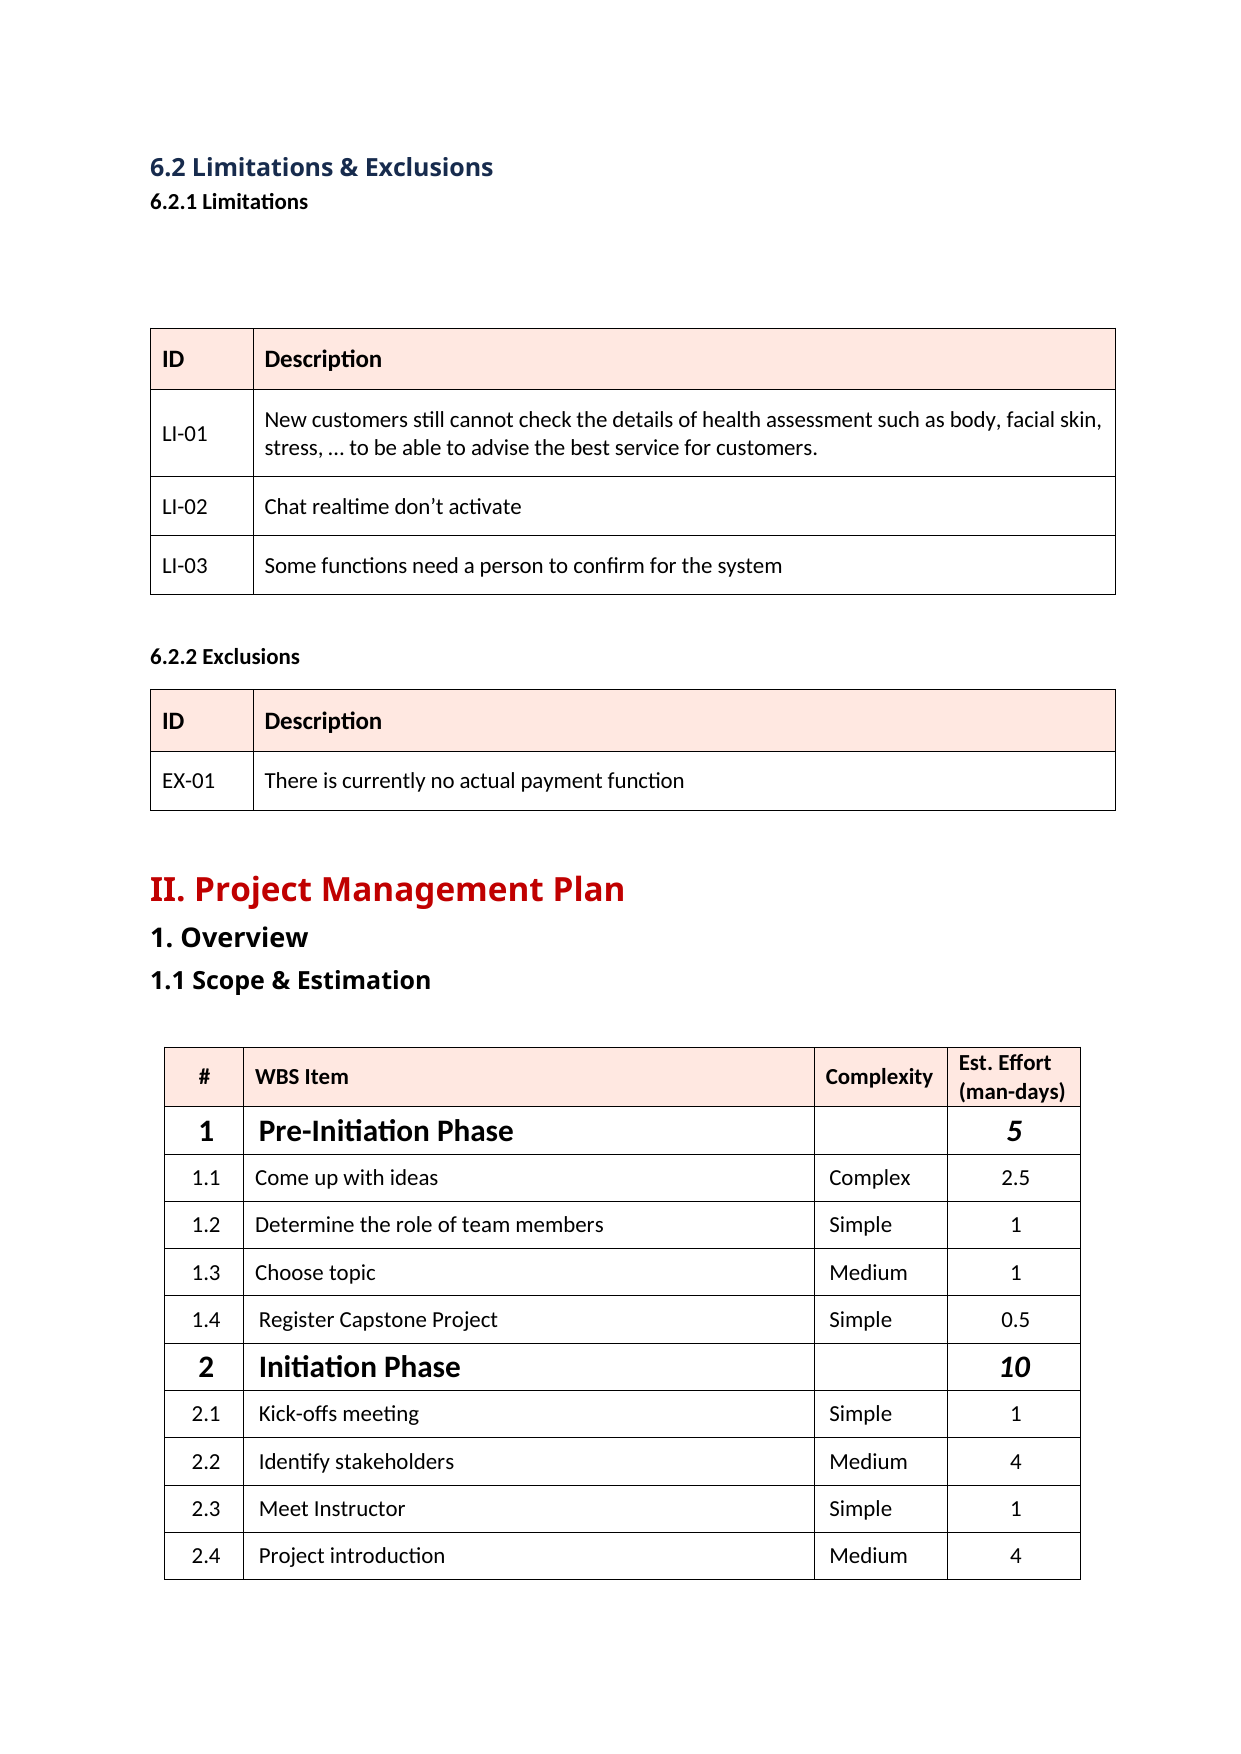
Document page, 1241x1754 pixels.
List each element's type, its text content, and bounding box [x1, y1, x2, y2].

table_cell Some functions need a person to confirm for the system [254, 536, 1115, 594]
subtitle II. Project Management Plan [150, 866, 1093, 911]
table_cell [815, 1344, 947, 1390]
table_header Description [254, 690, 1115, 751]
table_cell Choose topic [244, 1249, 814, 1295]
subtitle 1.1 Scope & Estimation [150, 963, 1093, 997]
table_cell 1.4 [165, 1296, 243, 1343]
table_header ID [151, 329, 253, 389]
subtitle 6.2 Limitations & Exclusions [150, 150, 1093, 184]
table_cell Complex [815, 1155, 947, 1201]
table_cell 1 [948, 1202, 1080, 1248]
table_cell Medium [815, 1438, 947, 1484]
table_cell Initiation Phase [244, 1344, 814, 1390]
table_cell Come up with ideas [244, 1155, 814, 1201]
table_cell Simple [815, 1296, 947, 1343]
table_cell 1 [165, 1107, 243, 1153]
table_cell Register Capstone Project [244, 1296, 814, 1343]
table_cell 5 [948, 1107, 1080, 1153]
text 6.2.2 Exclusions [150, 642, 1093, 670]
table_cell 2.2 [165, 1438, 243, 1484]
table_cell 1.2 [165, 1202, 243, 1248]
table_cell 1.1 [165, 1155, 243, 1201]
table_header Description [254, 329, 1115, 389]
table_cell Medium [815, 1249, 947, 1295]
table_header Est. Effort (man-days) [948, 1048, 1080, 1106]
table_cell LI-03 [151, 536, 253, 594]
table_cell 2.5 [948, 1155, 1080, 1201]
table_cell Kick-offs meeting [244, 1391, 814, 1437]
text 6.2.1 Limitations [150, 187, 1093, 215]
table_cell LI-02 [151, 477, 253, 535]
table_cell Simple [815, 1391, 947, 1437]
subtitle 1. Overview [150, 919, 1093, 956]
table_cell 1.3 [165, 1249, 243, 1295]
table_cell 2.4 [165, 1533, 243, 1579]
table_cell Pre-Initiation Phase [244, 1107, 814, 1153]
table_cell 1 [948, 1249, 1080, 1295]
table_cell EX-01 [151, 752, 253, 809]
table_cell 0.5 [948, 1296, 1080, 1343]
table_cell Determine the role of team members [244, 1202, 814, 1248]
table_header # [165, 1048, 243, 1106]
table_cell 2 [165, 1344, 243, 1390]
table_cell 1 [948, 1391, 1080, 1437]
table_header ID [151, 690, 253, 751]
table_cell Simple [815, 1486, 947, 1532]
table_cell 1 [948, 1486, 1080, 1532]
table_header Complexity [815, 1048, 947, 1106]
table_cell Identify stakeholders [244, 1438, 814, 1484]
table_cell 2.1 [165, 1391, 243, 1437]
table_cell LI-01 [151, 390, 253, 476]
table_cell 4 [948, 1533, 1080, 1579]
table_cell [815, 1107, 947, 1153]
table_cell Chat realtime don’t activate [254, 477, 1115, 535]
table_cell There is currently no actual payment function [254, 752, 1115, 809]
table_cell Meet Instructor [244, 1486, 814, 1532]
table_header WBS Item [244, 1048, 814, 1106]
table_cell New customers still cannot check the details of health assessment such as body, facial skin, stress, … to be able to advise the best service for customers. [254, 390, 1115, 476]
table_cell Simple [815, 1202, 947, 1248]
table_cell 10 [948, 1344, 1080, 1390]
table_cell Medium [815, 1533, 947, 1579]
table_cell Project introduction [244, 1533, 814, 1579]
table_cell 4 [948, 1438, 1080, 1484]
table_cell 2.3 [165, 1486, 243, 1532]
